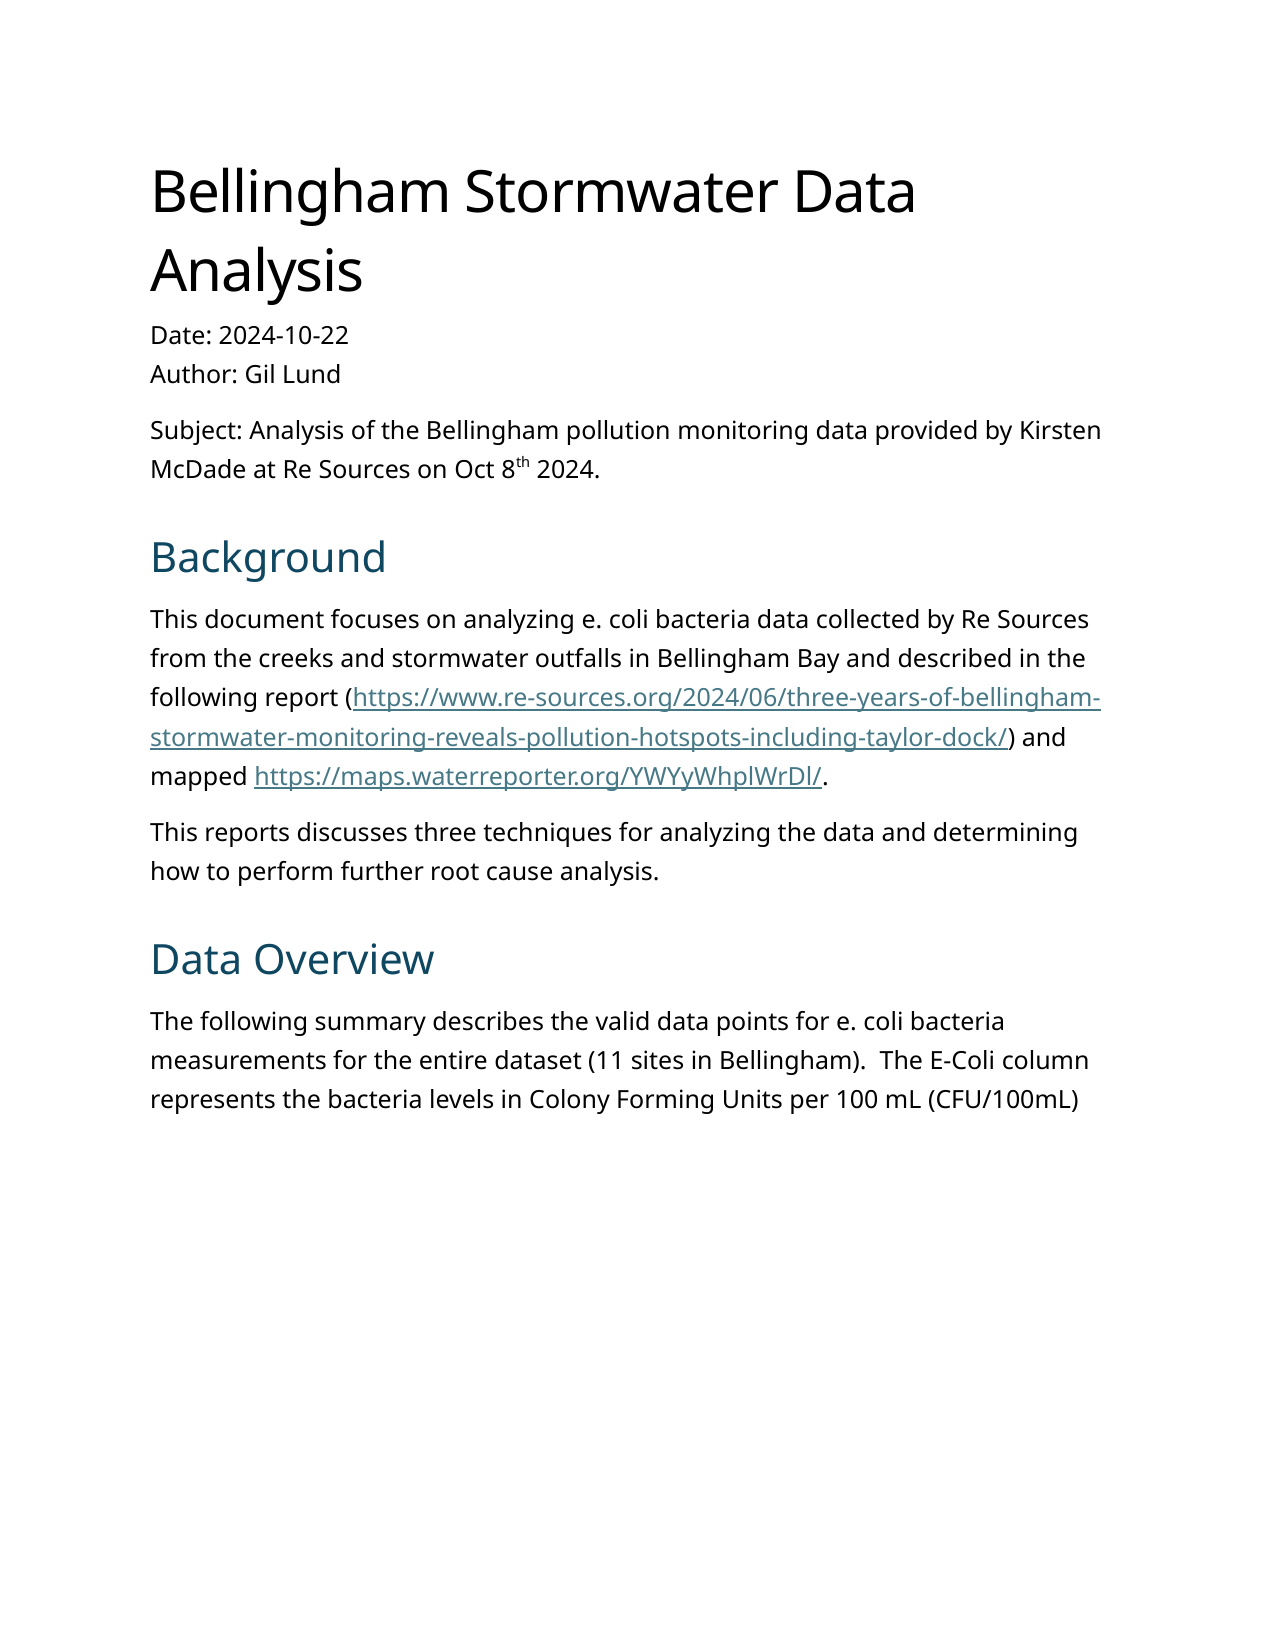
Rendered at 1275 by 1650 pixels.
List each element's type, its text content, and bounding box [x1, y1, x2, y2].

title Bellingham Stormwater Data Analysis [150, 150, 1125, 309]
text The following summary describes the valid data points for e. coli bacteria measurements for the entire dataset (11 sites in Bellingham). The E-Coli column represents the bacteria levels in Colony Forming Units per 100 mL (CFU/100mL) [150, 1003, 1125, 1116]
text Date: 2024-10-22 Author: Gil Lund [150, 317, 1125, 391]
subtitle Data Overview [150, 930, 1125, 987]
text This document focuses on analyzing e. coli bacteria data collected by Re Sources from the creeks and stormwater outfalls in Bellingham Bay and described in the following report (https://www.re-sources.org/2024/06/three-years-of-bellingham-stormwater-monitoring-reveals-pollution-hotspots-including-taylor-dock/) and mapped https://maps.waterreporter.org/YWYyWhplWrDl/. [150, 602, 1125, 792]
text Subject: Analysis of the Bellingham pollution monitoring data provided by Kirsten McDade at Re Sources on Oct 8th 2024. [150, 412, 1125, 486]
text This reports discusses three techniques for analyzing the data and determining how to perform further root cause analysis. [150, 814, 1125, 887]
subtitle Background [150, 528, 1125, 585]
